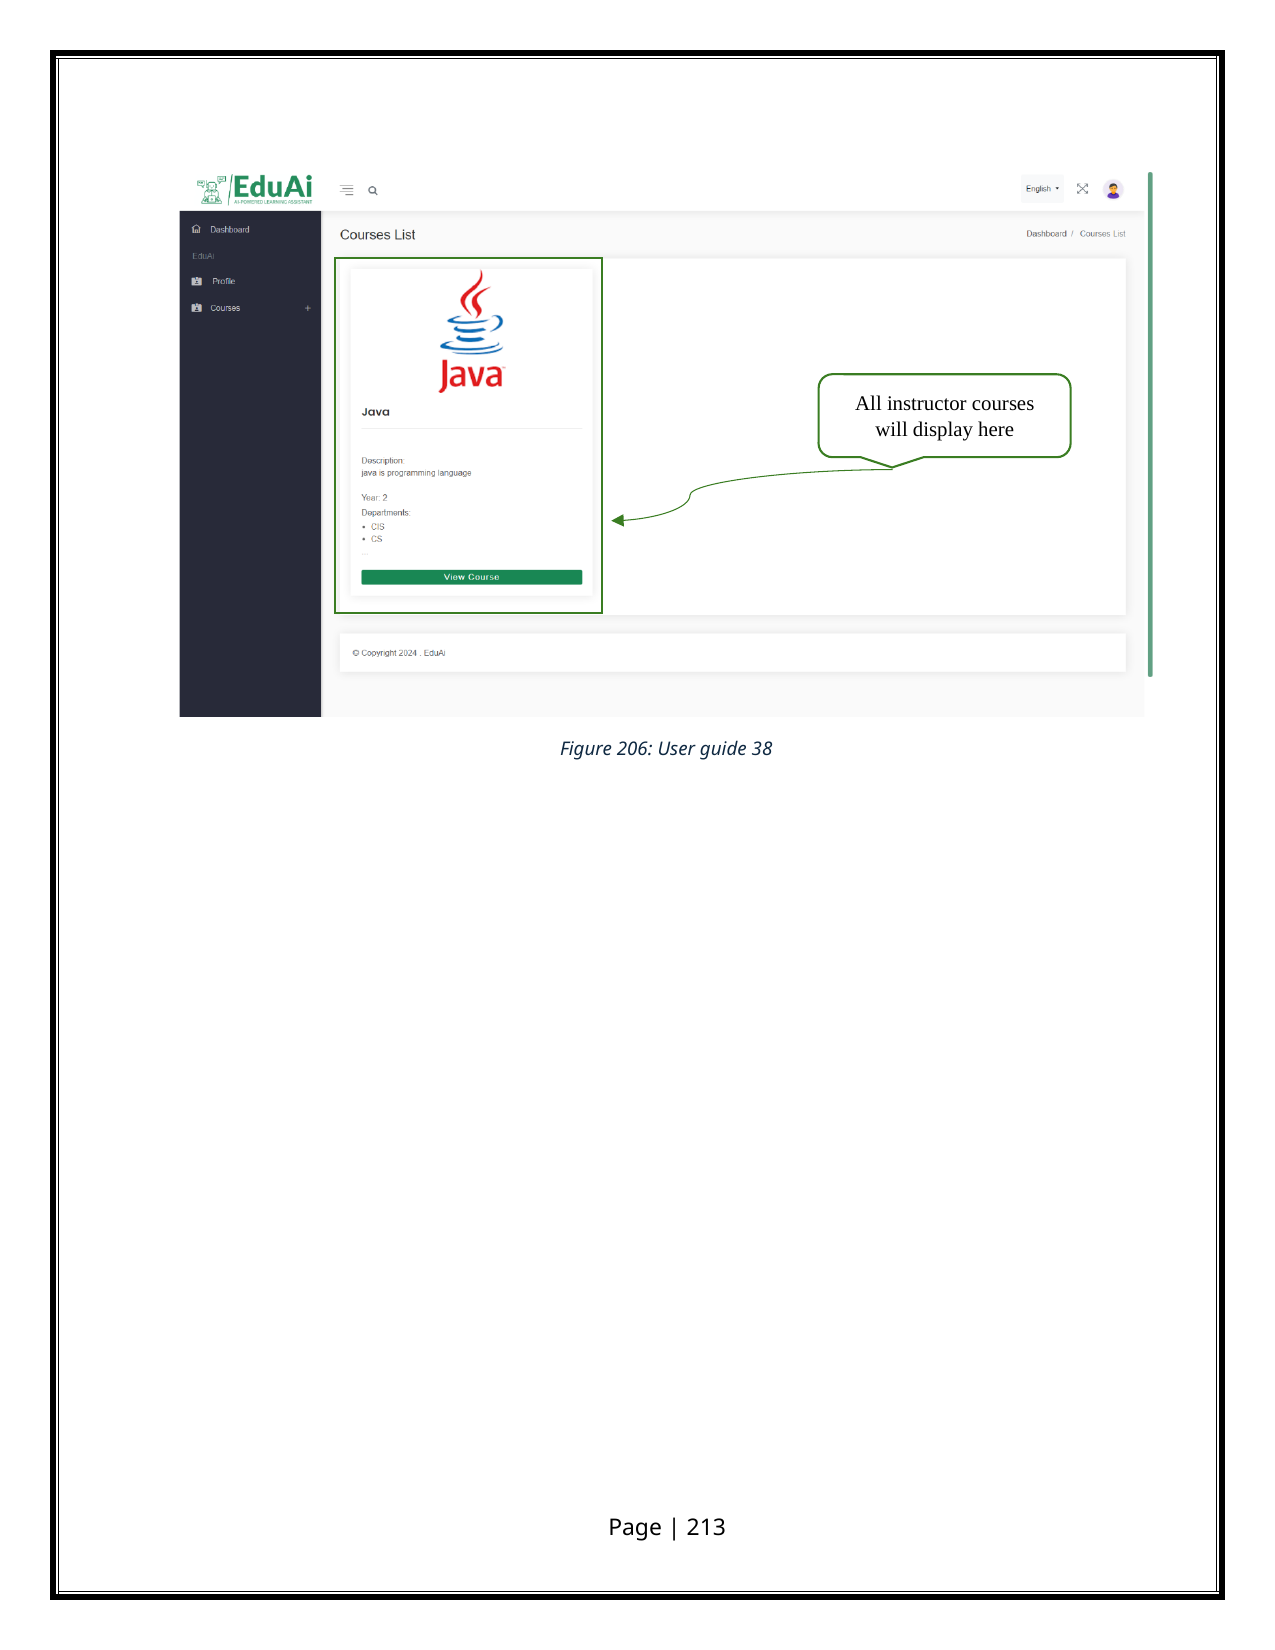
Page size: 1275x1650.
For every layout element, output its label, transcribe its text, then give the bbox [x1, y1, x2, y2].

text Figure 206: User guide 38 [177, 736, 1157, 761]
picture [179, 168, 1155, 717]
